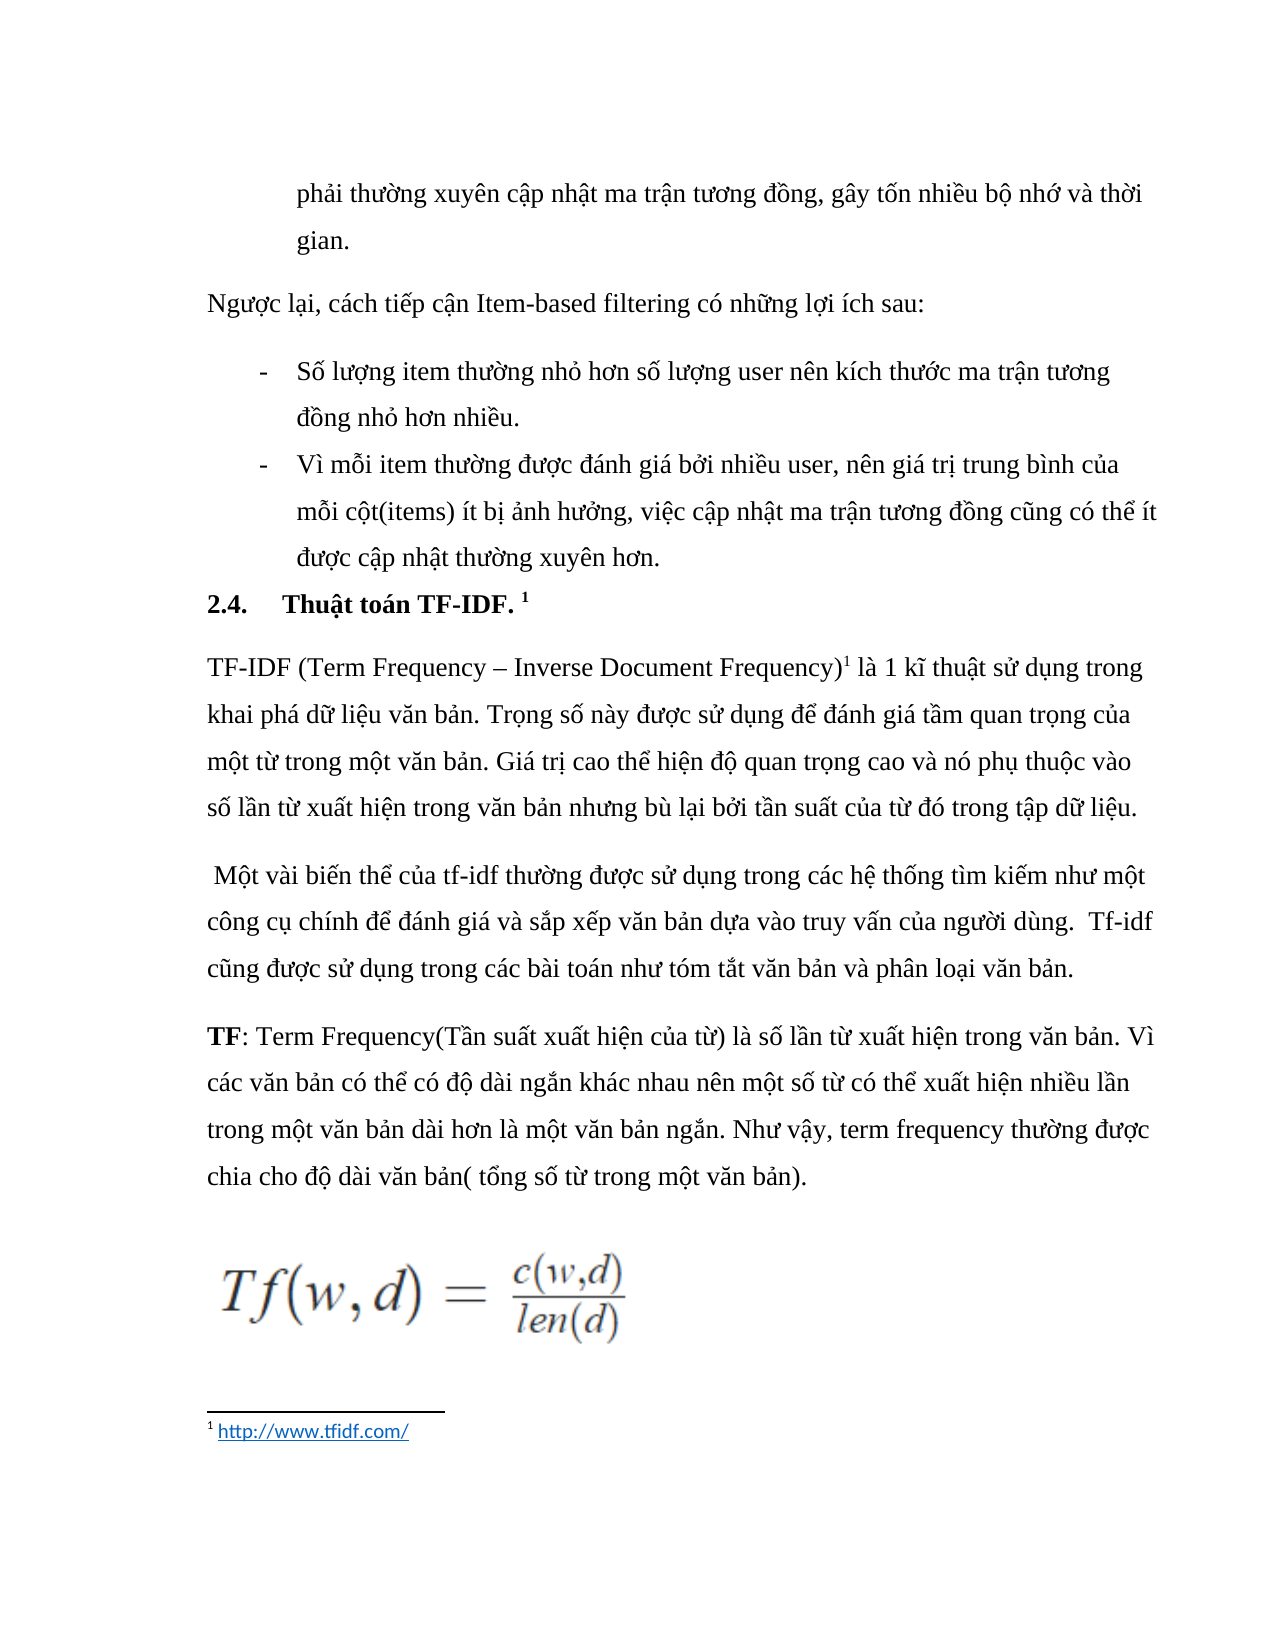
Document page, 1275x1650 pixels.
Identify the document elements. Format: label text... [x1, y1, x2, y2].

list Vì mỗi item thường được đánh giá bởi nhiều user, nên giá trị trung bình của mỗi cột(items) ít bị ảnh hưởng, việc cập nhật ma trận tương đồng cũng có thể ít được cập nhật thường xuyên hơn. [259, 448, 1157, 572]
picture [206, 1227, 642, 1364]
list Thuật toán TF-IDF. [207, 588, 1157, 619]
list Số lượng item thường nhỏ hơn số lượng user nên kích thước ma trận tương đồng nhỏ hơn nhiều. [259, 355, 1157, 432]
text TF: Term Frequency(Tần suất xuất hiện của từ) là số lần từ xuất hiện trong văn bản. Vì các văn bản có thể có độ dài ngắn khác nhau nên một số từ có thể xuất hiện nhiều lần trong một văn bản dài hơn là một văn bản ngắn. Như vậy, term frequency thường được chia cho độ dài văn bản( tổng số từ trong một văn bản). [207, 1020, 1157, 1191]
text TF-IDF (Term Frequency – Inverse Document Frequency)1 là 1 kĩ thuật sử dụng trong khai phá dữ liệu văn bản. Trọng số này được sử dụng để đánh giá tầm quan trọng của một từ trong một văn bản. Giá trị cao thể hiện độ quan trọng cao và nó phụ thuộc vào số lần từ xuất hiện trong văn bản nhưng bù lại bởi tần suất của từ đó trong tập dữ liệu. [207, 651, 1157, 822]
text Một vài biến thể của tf-idf thường được sử dụng trong các hệ thống tìm kiếm như một công cụ chính để đánh giá và sắp xếp văn bản dựa vào truy vấn của người dùng. Tf-idf cũng được sử dụng trong các bài toán như tóm tắt văn bản và phân loại văn bản. [207, 859, 1157, 983]
text Ngược lại, cách tiếp cận Item-based filtering có những lợi ích sau: [207, 287, 1157, 318]
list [259, 177, 1157, 255]
